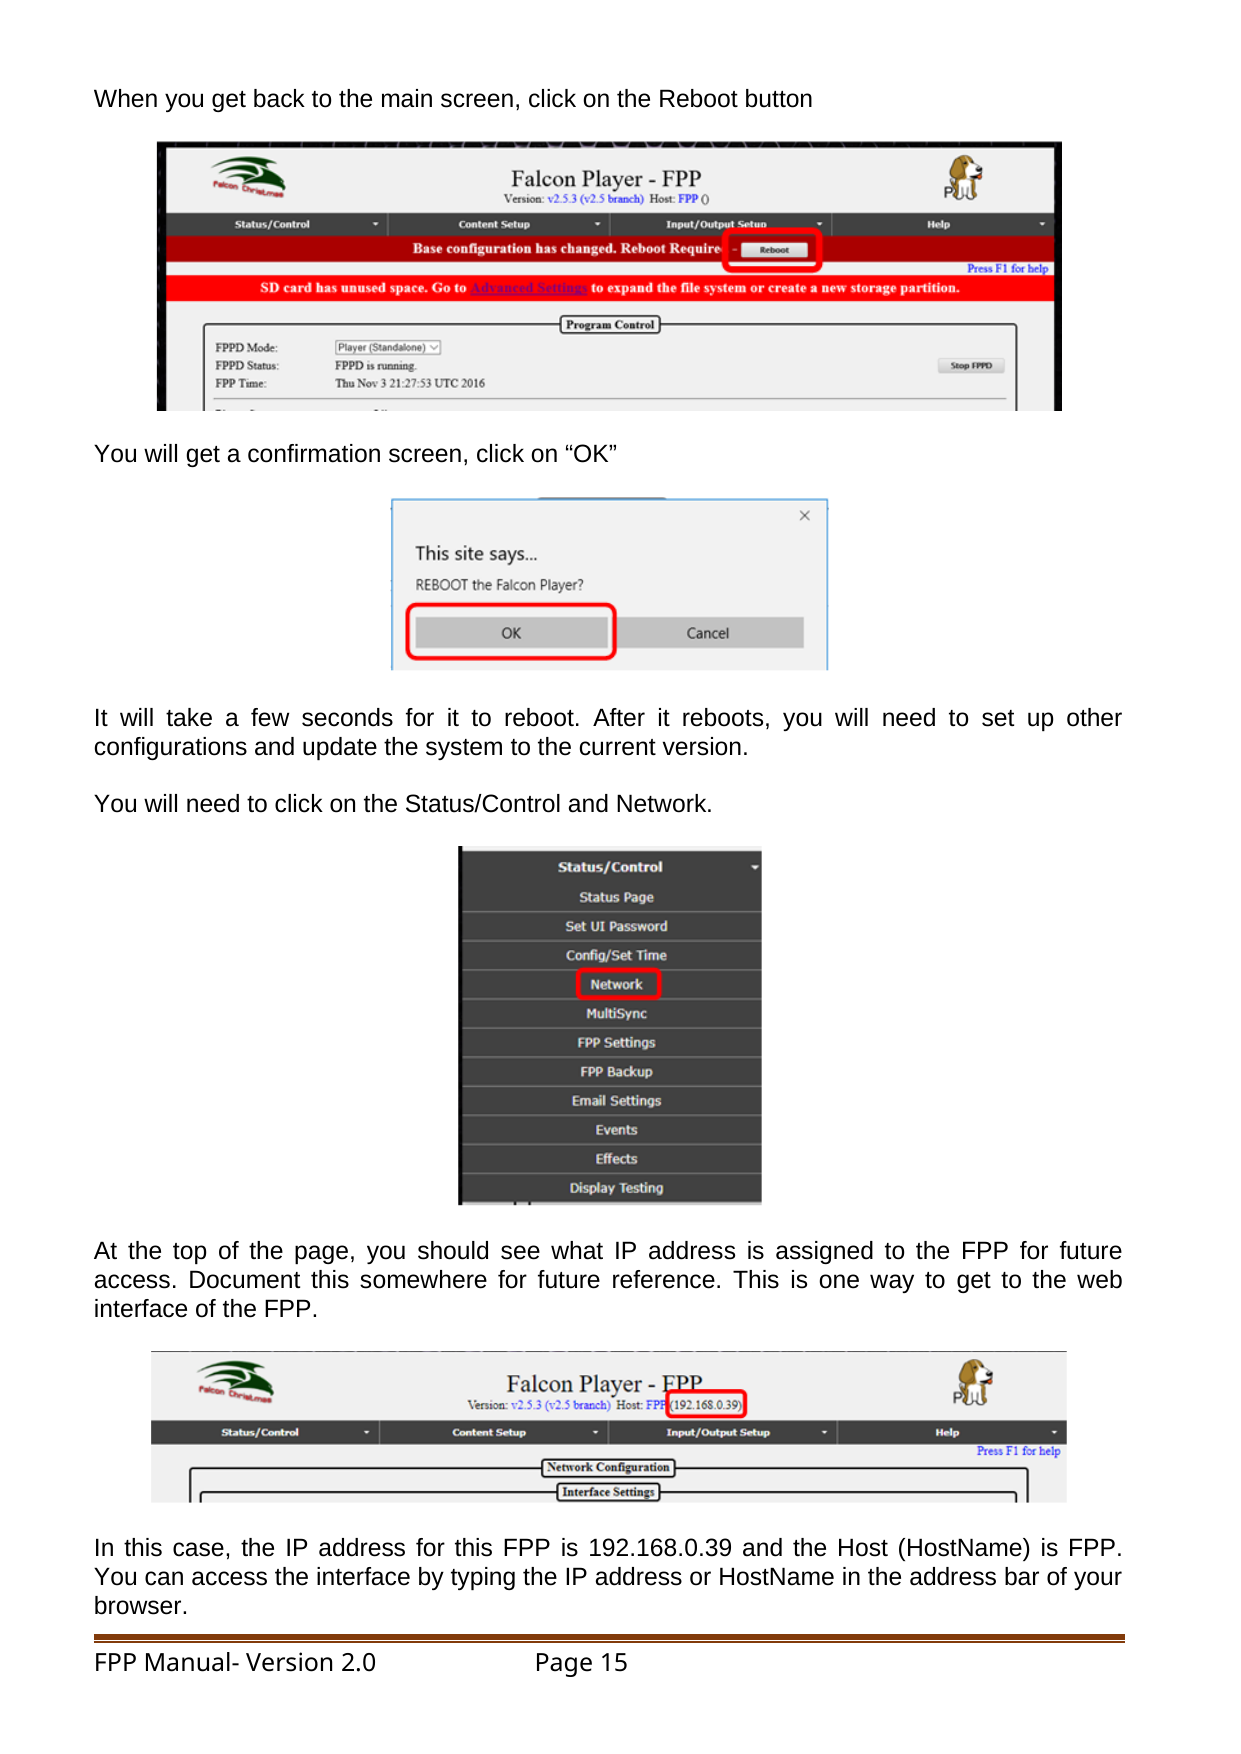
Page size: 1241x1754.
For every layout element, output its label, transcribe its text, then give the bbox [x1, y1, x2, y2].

picture [457, 846, 762, 1208]
text You will get a confirmation screen, click on “OK” [94, 439, 1125, 468]
picture [390, 496, 829, 674]
picture [156, 141, 1062, 411]
text At the top of the page, you should see what IP address is assigned to the FPP for future access. Document this somewhere for future reference. This is one way to get to the web interface of the FPP. [94, 1236, 1125, 1322]
text You will need to click on the Status/Control and Network. [94, 789, 1125, 818]
text In this case, the IP address for this FPP is 192.168.0.39 and the Host (HostName) is FPP. You can access the interface by typing the IP address or HostName in the address bar of your browser. [94, 1533, 1125, 1620]
picture [150, 1351, 1068, 1505]
text When you get back to the main screen, click on the Reboot button [94, 84, 1125, 113]
text It will take a few seconds for it to reboot. After it reboots, you will need to set up other configurations and update the system to the current version. [94, 703, 1125, 760]
